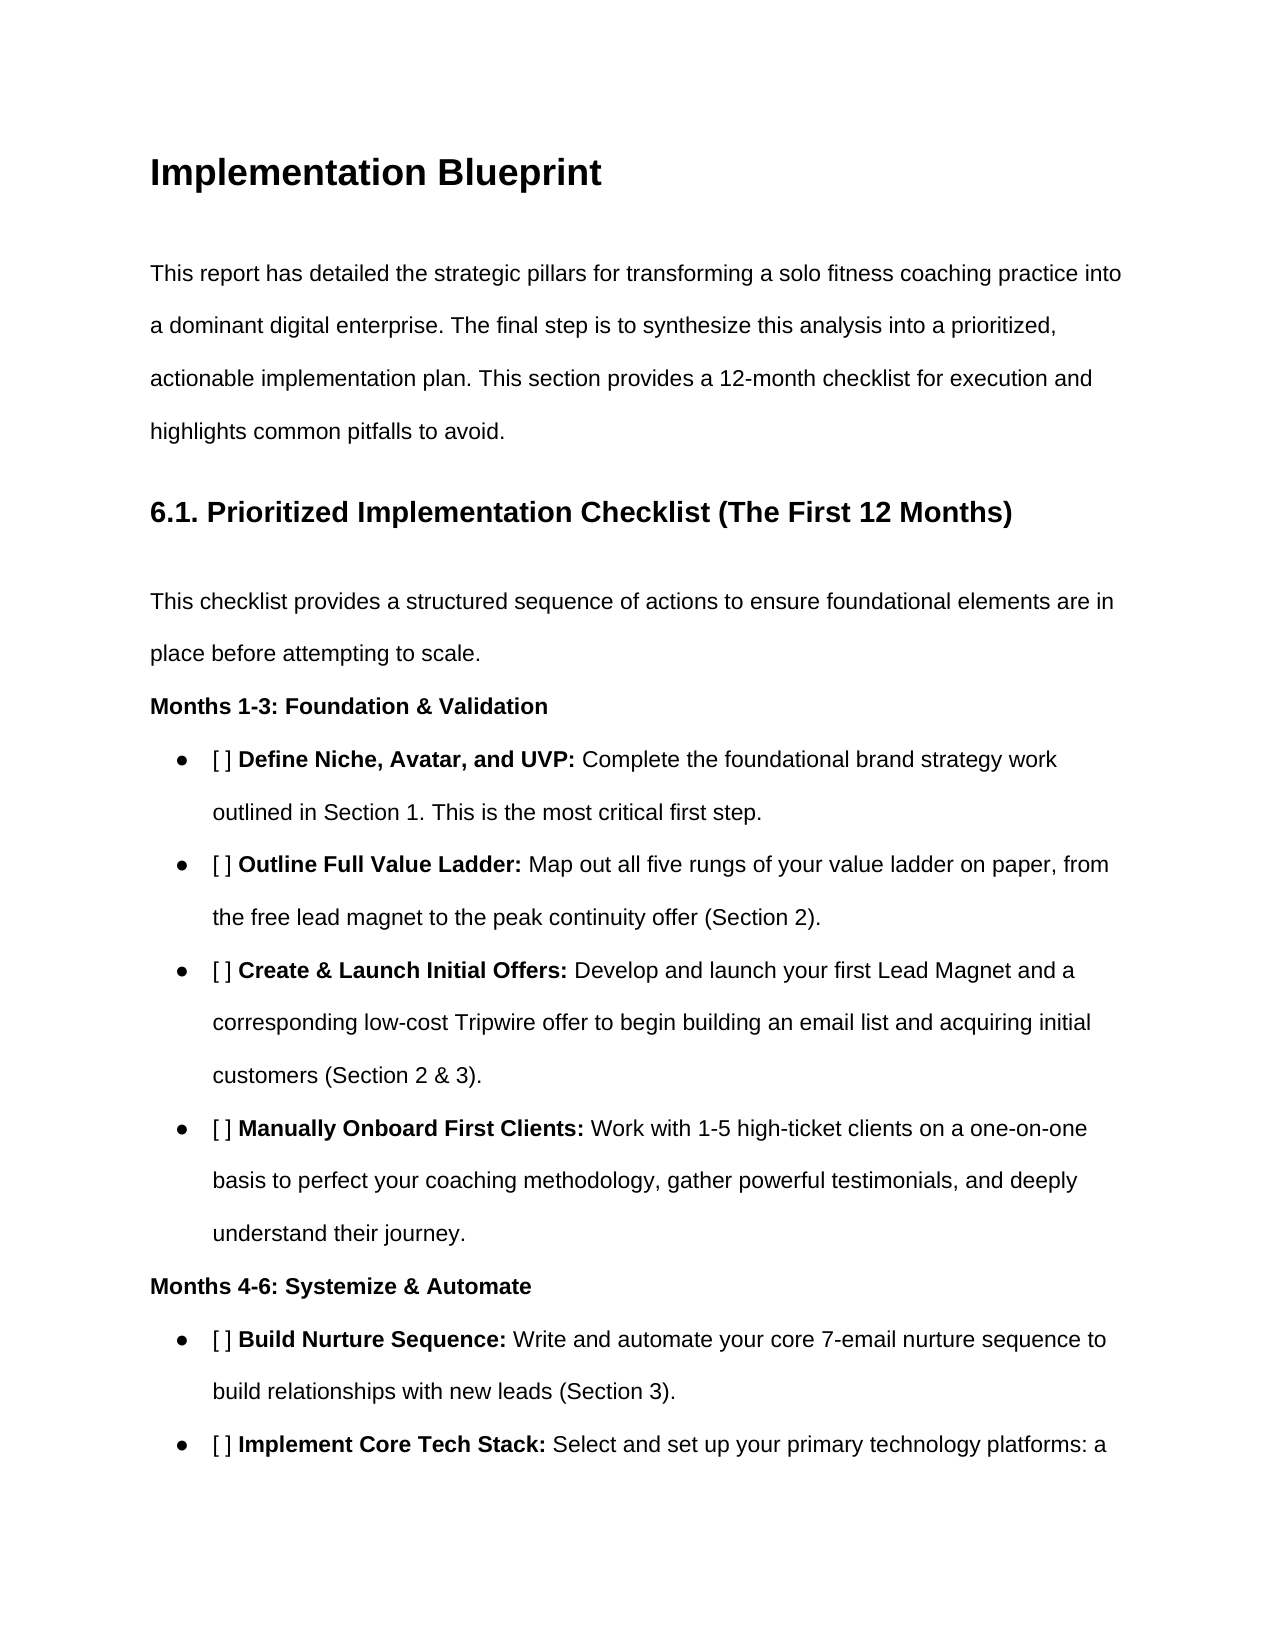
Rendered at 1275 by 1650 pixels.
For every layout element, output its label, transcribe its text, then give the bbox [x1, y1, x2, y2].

text Months 4-6: Systemize & Automate [150, 1273, 1125, 1299]
list [ ] Define Niche, Avatar, and UVP: Complete the foundational brand strategy work outlined in Section 1. This is the most critical first step. [175, 746, 1125, 825]
subtitle 6.1. Prioritized Implementation Checklist (The First 12 Months) [150, 496, 1125, 529]
list [ ] Manually Onboard First Clients: Work with 1-5 high-ticket clients on a one-on-one basis to perfect your coaching methodology, gather powerful testimonials, and deeply understand their journey. [175, 1115, 1125, 1246]
list [ ] Outline Full Value Ladder: Map out all five rungs of your value ladder on paper, from the free lead magnet to the peak continuity offer (Section 2). [175, 851, 1125, 930]
text This checklist provides a structured sequence of actions to ensure foundational elements are in place before attempting to scale. [150, 588, 1125, 667]
text This report has detailed the strategic pillars for transforming a solo fitness coaching practice into a dominant digital enterprise. The final step is to synthesize this analysis into a prioritized, actionable implementation plan. This section provides a 12-month checklist for execution and highlights common pitfalls to avoid. [150, 260, 1125, 444]
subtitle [150, 150, 1125, 193]
text Months 1-3: Foundation & Validation [150, 693, 1125, 719]
list [ ] Create & Launch Initial Offers: Develop and launch your first Lead Magnet and a corresponding low-cost Tripwire offer to begin building an email list and acquiring initial customers (Section 2 & 3). [175, 957, 1125, 1088]
list [ ] Build Nurture Sequence: Write and automate your core 7-email nurture sequence to build relationships with new leads (Section 3). [175, 1326, 1125, 1404]
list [175, 1431, 1125, 1457]
